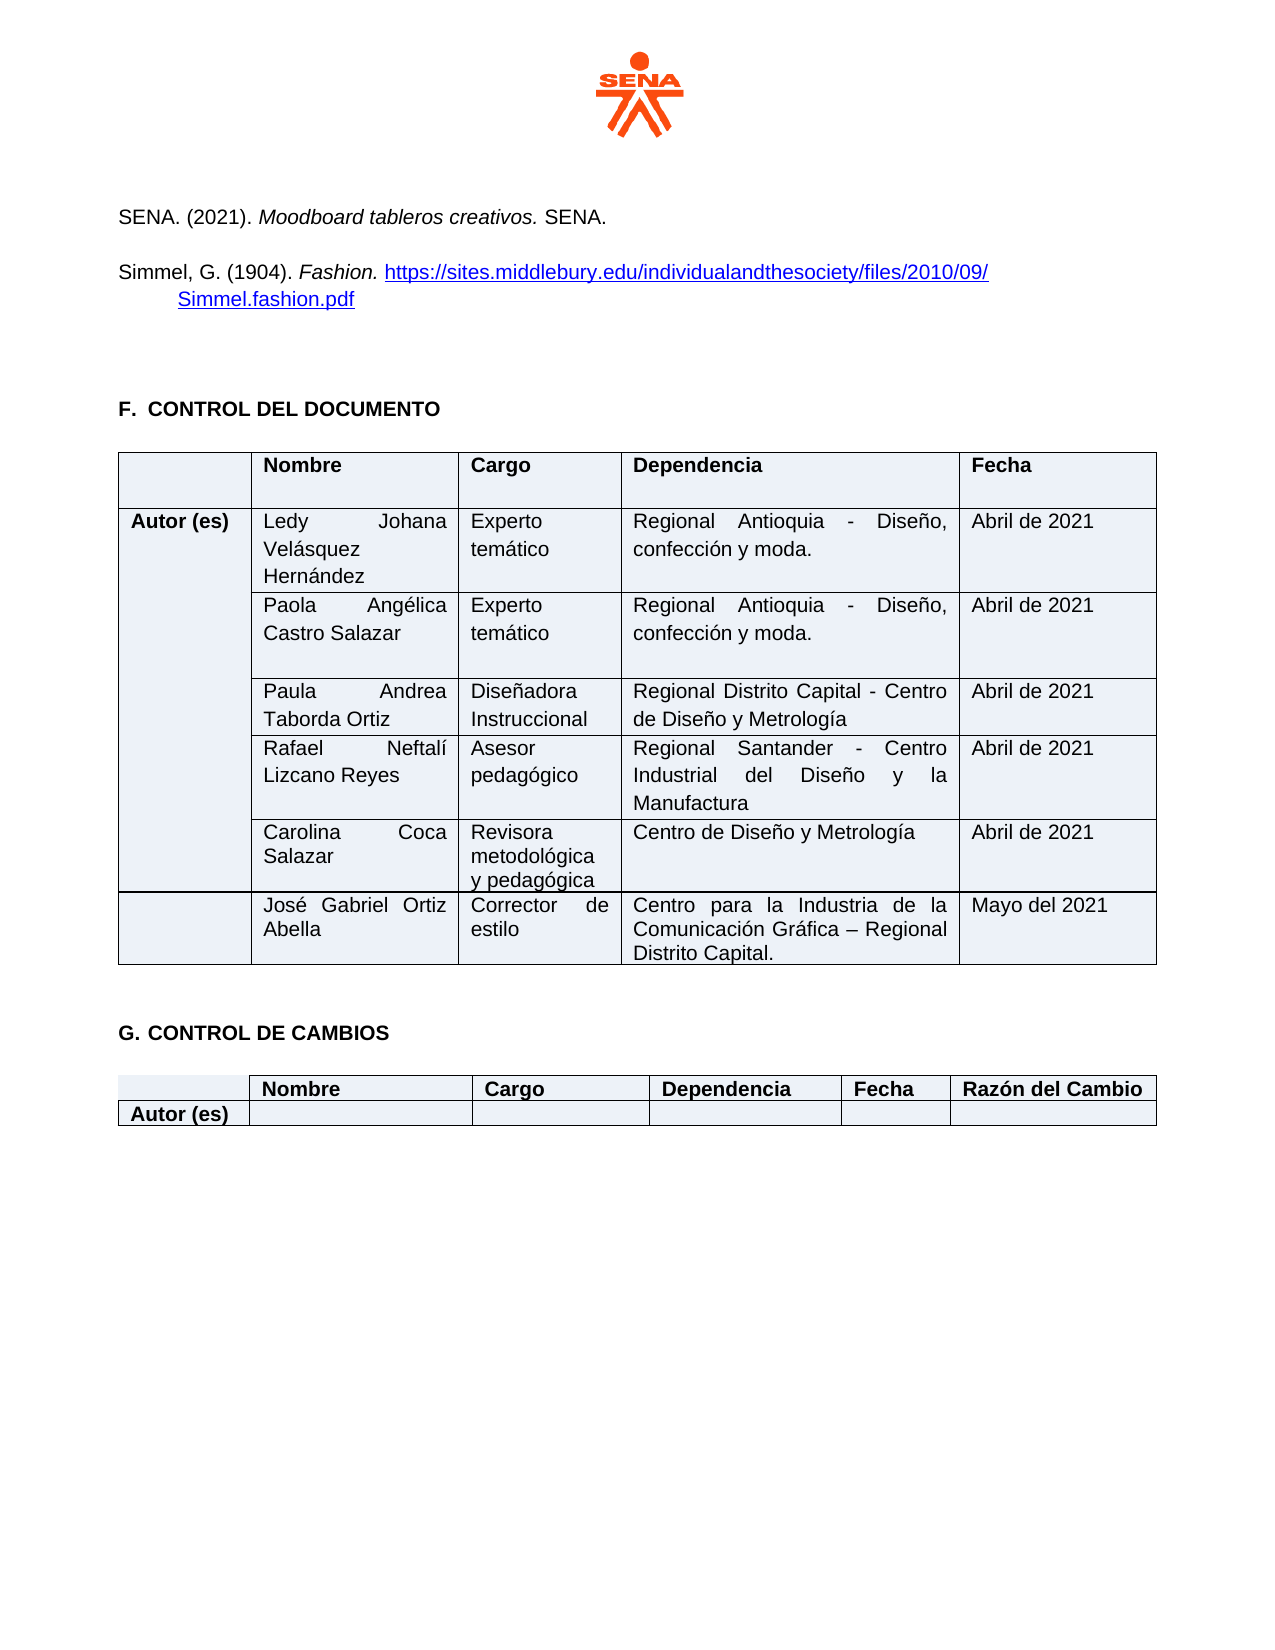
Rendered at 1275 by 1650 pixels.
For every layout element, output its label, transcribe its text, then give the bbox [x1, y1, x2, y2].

table_header Fecha [960, 453, 1156, 508]
table_cell [842, 1101, 950, 1125]
table_cell Autor (es) [119, 509, 251, 891]
table_cell Experto temático [459, 593, 621, 678]
table_cell José Gabriel Ortiz Abella [252, 893, 458, 964]
table_header Nombre [252, 453, 458, 508]
table_cell Abril de 2021 [960, 736, 1156, 818]
table_cell Mayo del 2021 [960, 893, 1156, 964]
table_cell Autor (es) [119, 1101, 249, 1125]
table_cell Asesor pedagógico [459, 736, 621, 818]
table_header [119, 453, 251, 508]
table_cell Diseñadora Instruccional [459, 679, 621, 735]
table_cell [951, 1101, 1156, 1125]
table_header Dependencia [650, 1076, 841, 1100]
table_header Fecha [842, 1076, 950, 1100]
table_cell Carolina Coca Salazar [252, 820, 458, 891]
table_cell Abril de 2021 [960, 679, 1156, 735]
table_cell Corrector de estilo [459, 893, 621, 964]
table_cell Centro para la Industria de la Comunicación Gráfica – Regional Distrito Capital. [622, 893, 959, 964]
table_header Cargo [459, 453, 621, 508]
list CONTROL DE CAMBIOS [118, 1020, 1157, 1044]
table_cell [119, 893, 251, 964]
table_cell [650, 1101, 841, 1125]
table_cell Centro de Diseño y Metrología [622, 820, 959, 891]
table_cell Paola Angélica Castro Salazar [252, 593, 458, 678]
table_cell Ledy Johana Velásquez Hernández [252, 509, 458, 592]
table_cell Abril de 2021 [960, 593, 1156, 678]
table_header Dependencia [622, 453, 959, 508]
table_header Nombre [250, 1076, 472, 1100]
text Simmel, G. (1904). Fashion. https://sites.middlebury.edu/individualandthesociety/files/2010/09/Simmel.fashion.pdf [118, 260, 1157, 311]
picture [585, 48, 690, 142]
table_cell Abril de 2021 [960, 509, 1156, 592]
list CONTROL DEL DOCUMENTO [118, 397, 1157, 421]
table_cell Regional Distrito Capital - Centro de Diseño y Metrología [622, 679, 959, 735]
table_cell [250, 1101, 472, 1125]
table_cell Revisora metodológica y pedagógica [459, 820, 621, 891]
table_cell Paula Andrea Taborda Ortiz [252, 679, 458, 735]
table_cell Experto temático [459, 509, 621, 592]
table_cell Regional Antioquia - Diseño, confección y moda. [622, 509, 959, 592]
table_cell Rafael Neftalí Lizcano Reyes [252, 736, 458, 818]
table_cell Regional Santander - Centro Industrial del Diseño y la Manufactura [622, 736, 959, 818]
table_cell [473, 1101, 649, 1125]
table_header Razón del Cambio [951, 1076, 1156, 1100]
text SENA. (2021). Moodboard tableros creativos. SENA. [118, 205, 1157, 229]
table_cell Abril de 2021 [960, 820, 1156, 891]
table_header [118, 1075, 249, 1100]
table_header Cargo [473, 1076, 649, 1100]
table_cell Regional Antioquia - Diseño, confección y moda. [622, 593, 959, 678]
